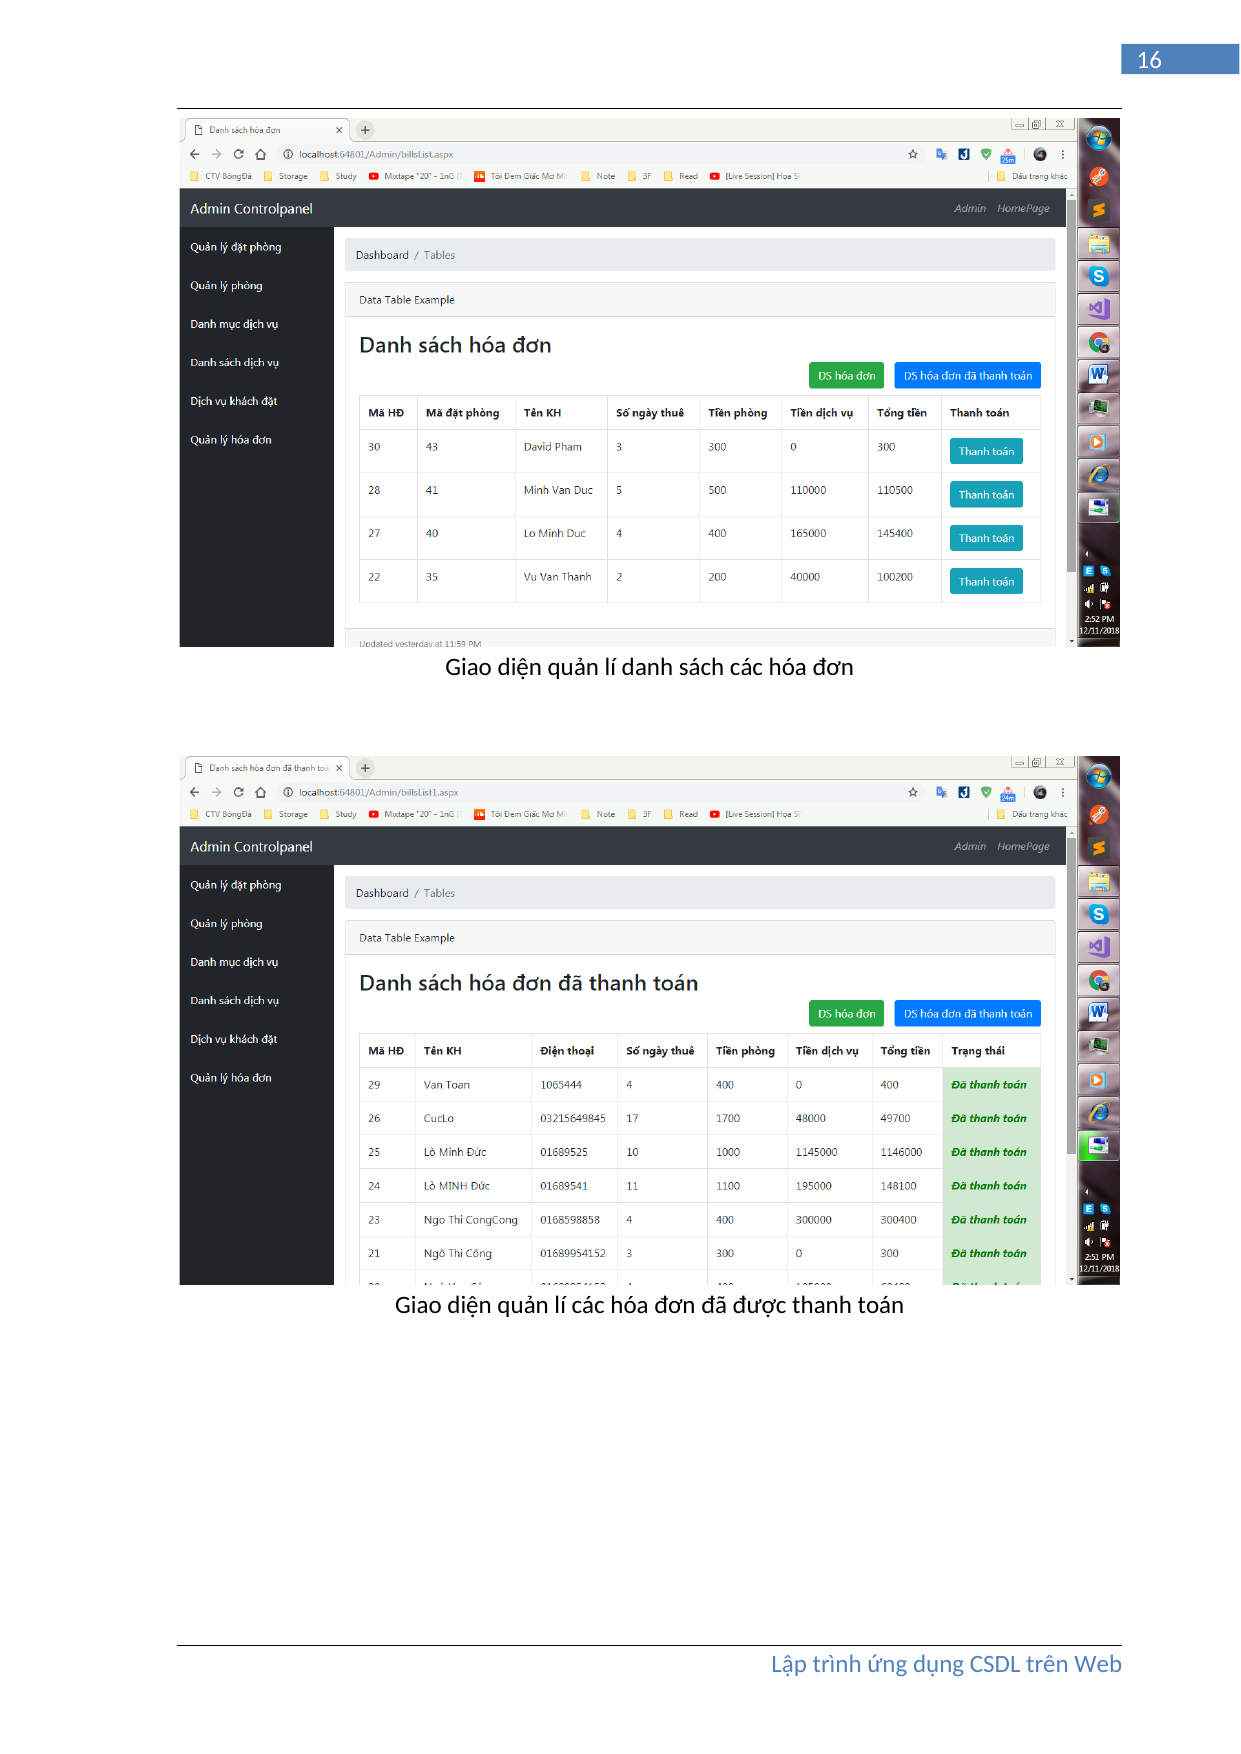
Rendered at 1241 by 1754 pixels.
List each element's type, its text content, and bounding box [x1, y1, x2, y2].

text Giao diện quản lí danh sách các hóa đơn [177, 651, 1122, 682]
picture [179, 118, 1120, 647]
picture [179, 756, 1120, 1285]
text Giao diện quản lí các hóa đơn đã được thanh toán [177, 1289, 1122, 1320]
